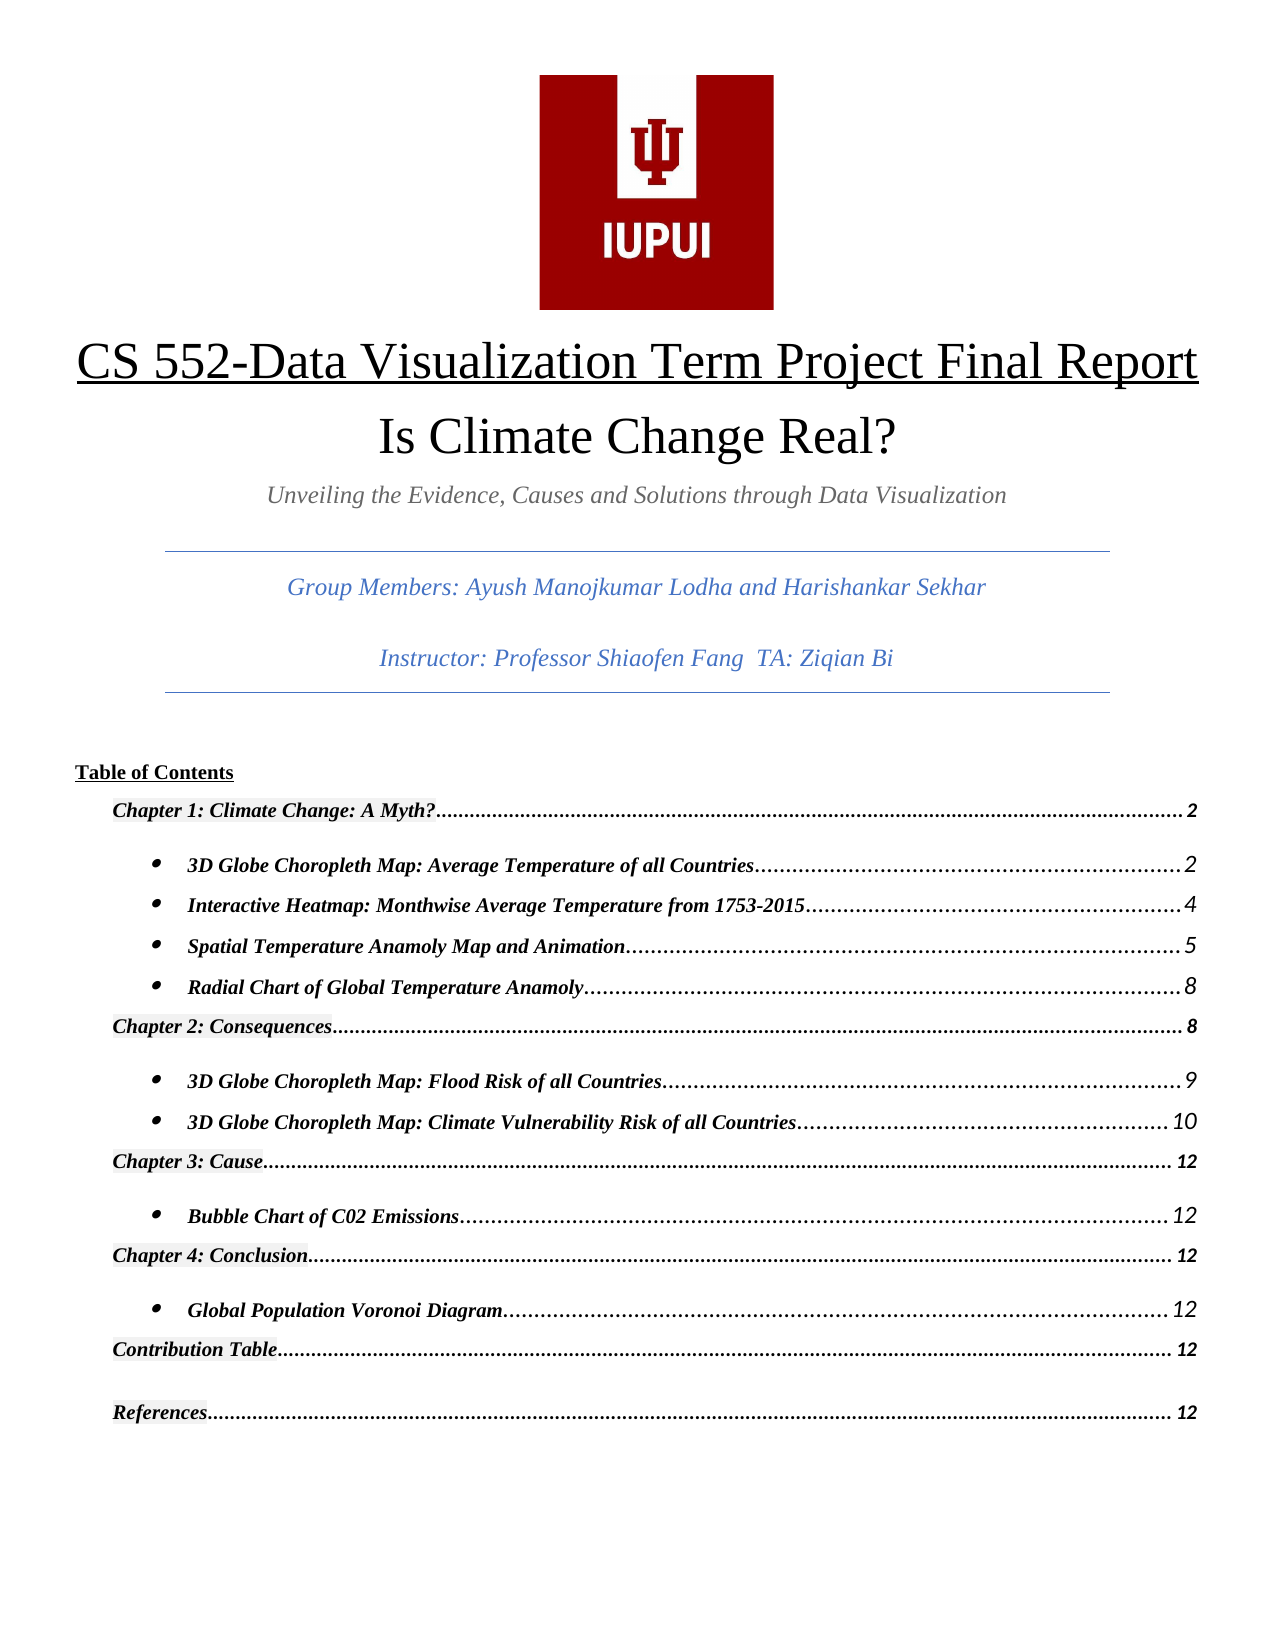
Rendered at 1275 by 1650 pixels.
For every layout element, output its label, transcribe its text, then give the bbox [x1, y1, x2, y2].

text Instructor: Professor Shiaofen Fang TA: Ziqian Bi [165, 621, 1110, 692]
subtitle Unveiling the Evidence, Causes and Solutions through Data Visualization [75, 480, 1200, 509]
title CS 552-Data Visualization Term Project Final Report [75, 330, 1200, 390]
text Group Members: Ayush Manojkumar Lodha and Harishankar Sekhar [165, 552, 1110, 601]
picture [539, 75, 774, 310]
title Is Climate Change Real? [75, 405, 1200, 465]
